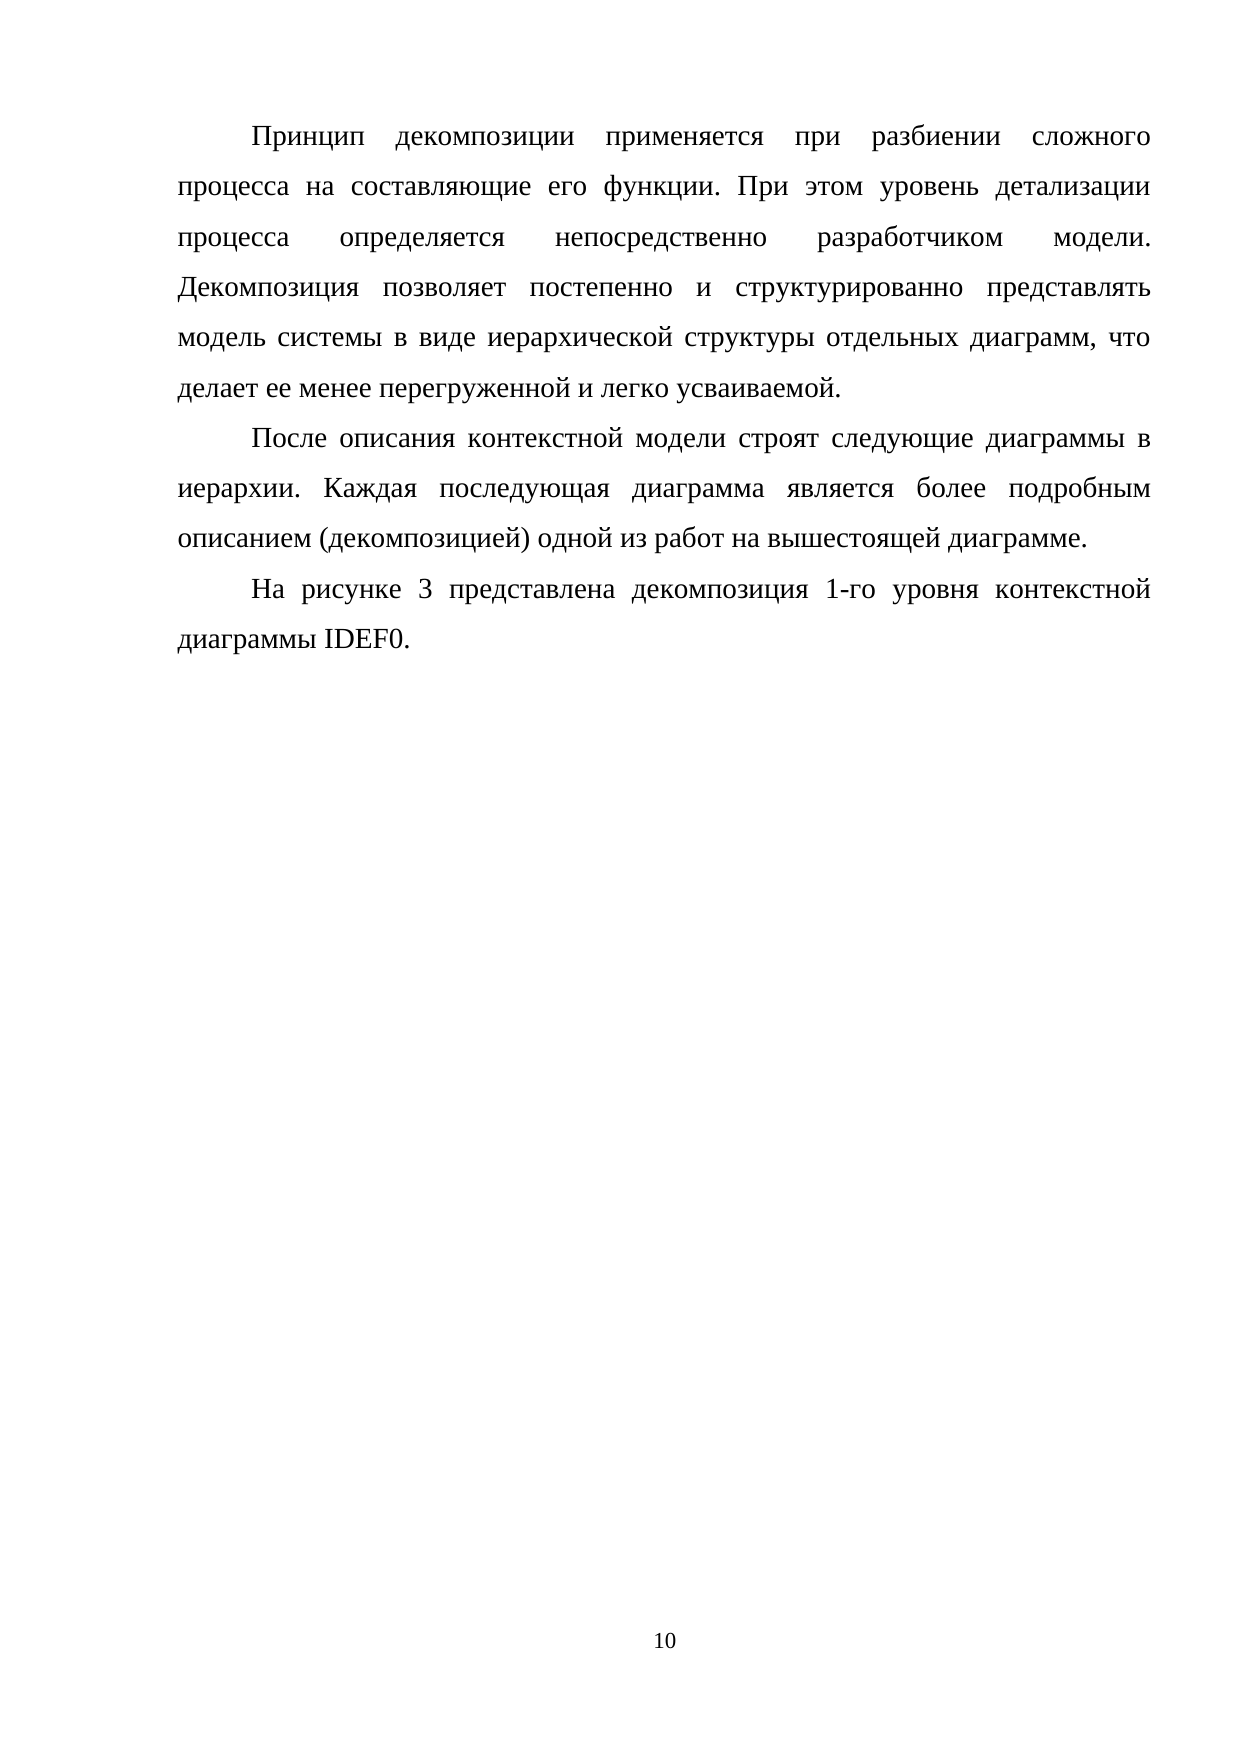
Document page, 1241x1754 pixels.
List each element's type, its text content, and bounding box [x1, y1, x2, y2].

text На рисунке 3 представлена декомпозиция 1-го уровня контекстной диаграммы IDEF0. [177, 571, 1152, 655]
text После описания контекстной модели строят следующие диаграммы в иерархии. Каждая последующая диаграмма является более подробным описанием (декомпозицией) одной из работ на вышестоящей диаграмме. [177, 420, 1152, 554]
text Принцип декомпозиции применяется при разбиении сложного процесса на составляющие его функции. При этом уровень детализации процесса определяется непосредственно разработчиком модели. Декомпозиция позволяет постепенно и структурированно представлять модель системы в виде иерархической структуры отдельных диаграмм, что делает ее менее перегруженной и легко усваиваемой. [177, 118, 1152, 403]
